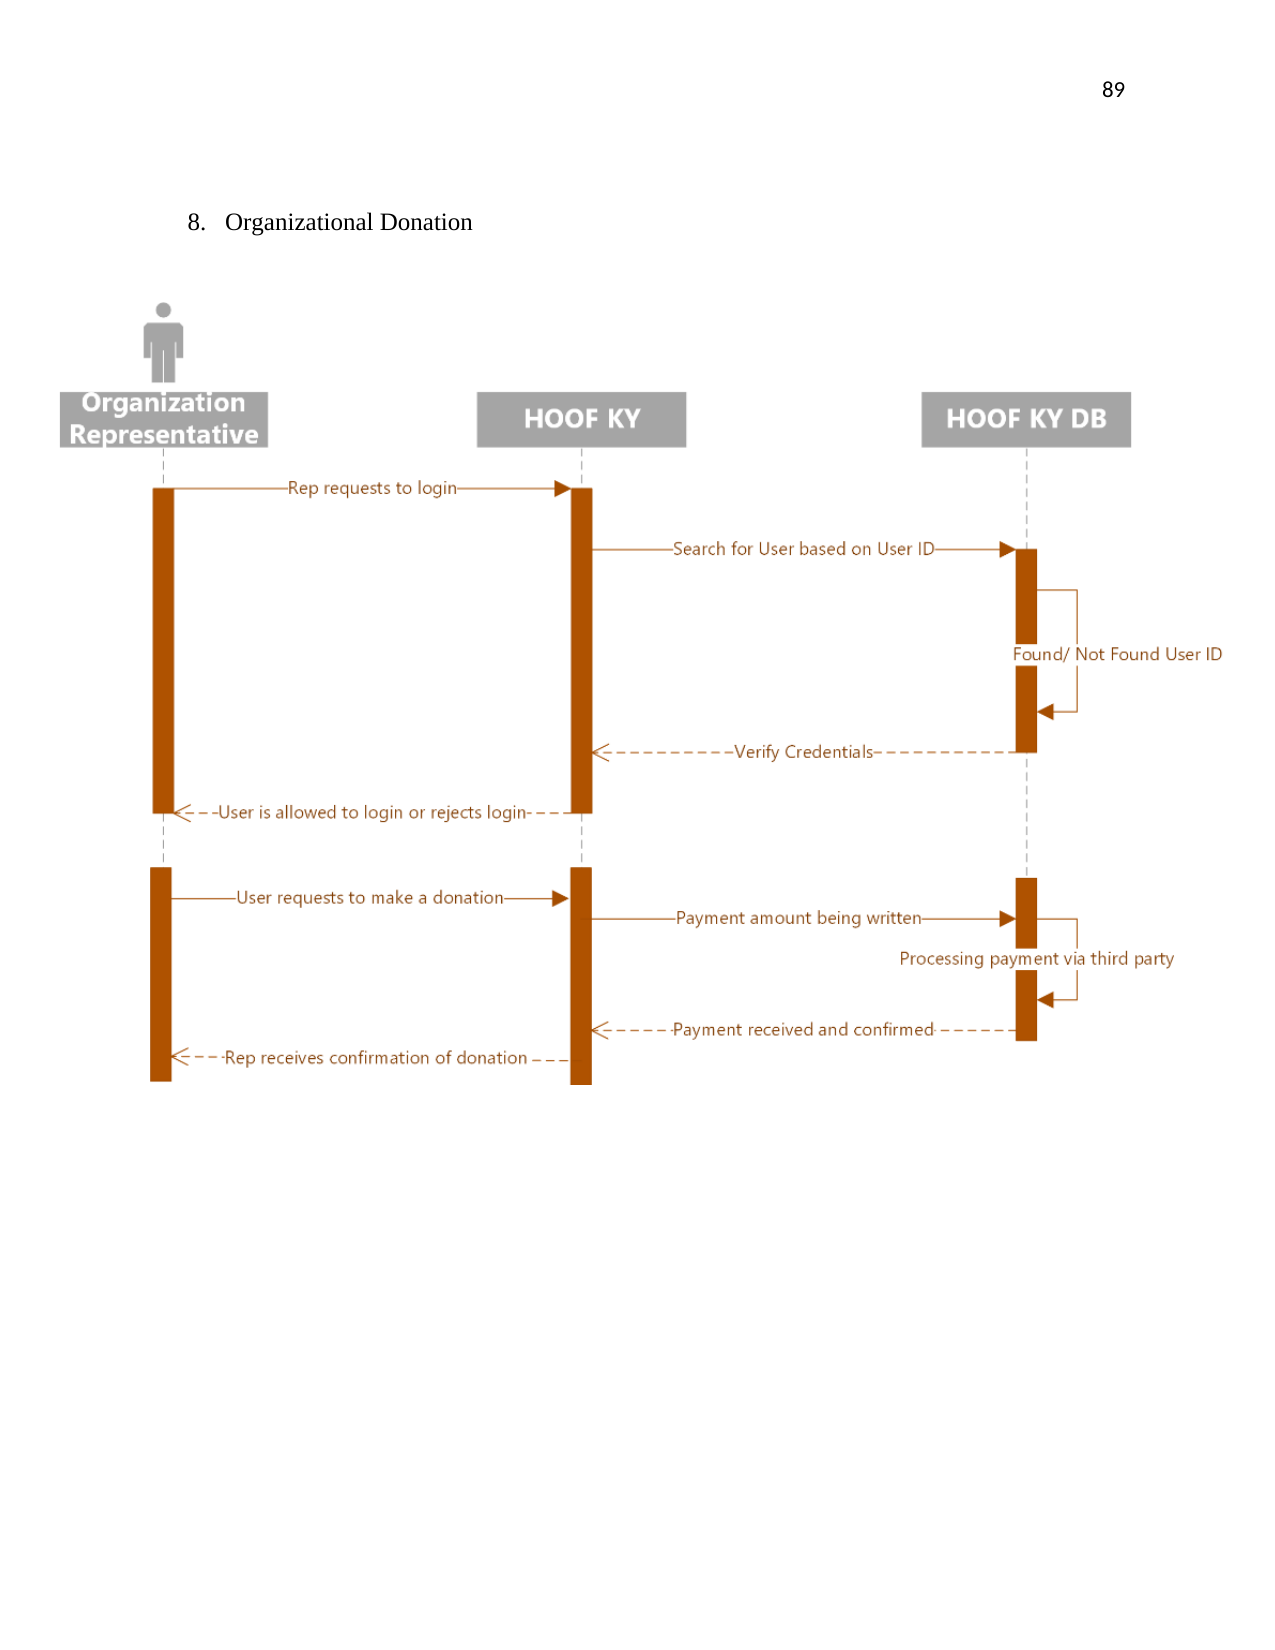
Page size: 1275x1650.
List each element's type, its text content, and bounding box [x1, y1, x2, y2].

picture [57, 301, 1233, 1082]
list Organizational Donation [187, 207, 1125, 236]
